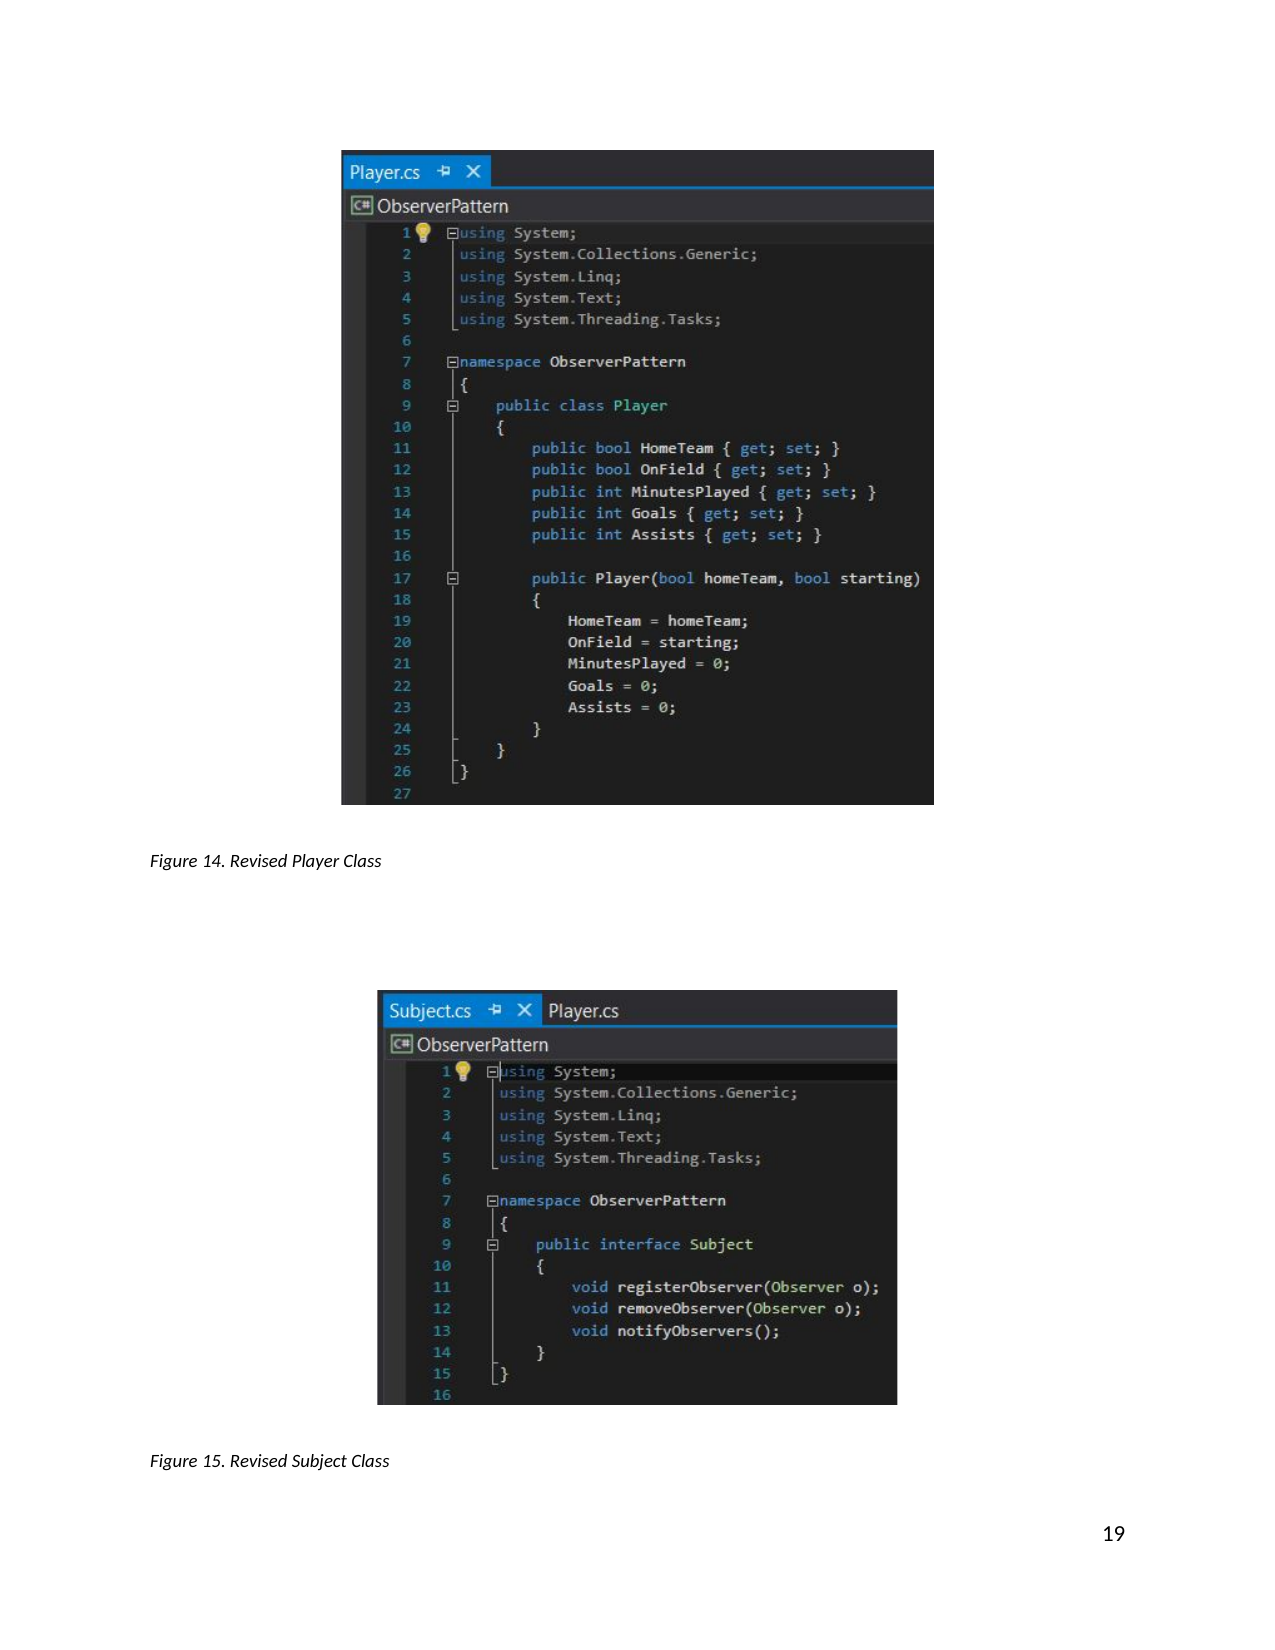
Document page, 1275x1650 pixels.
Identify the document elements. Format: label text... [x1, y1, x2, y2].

text Figure 14. Revised Player Class [150, 850, 1125, 873]
picture [341, 150, 934, 805]
text Figure 15. Revised Subject Class [150, 1449, 1125, 1472]
picture [377, 990, 898, 1405]
